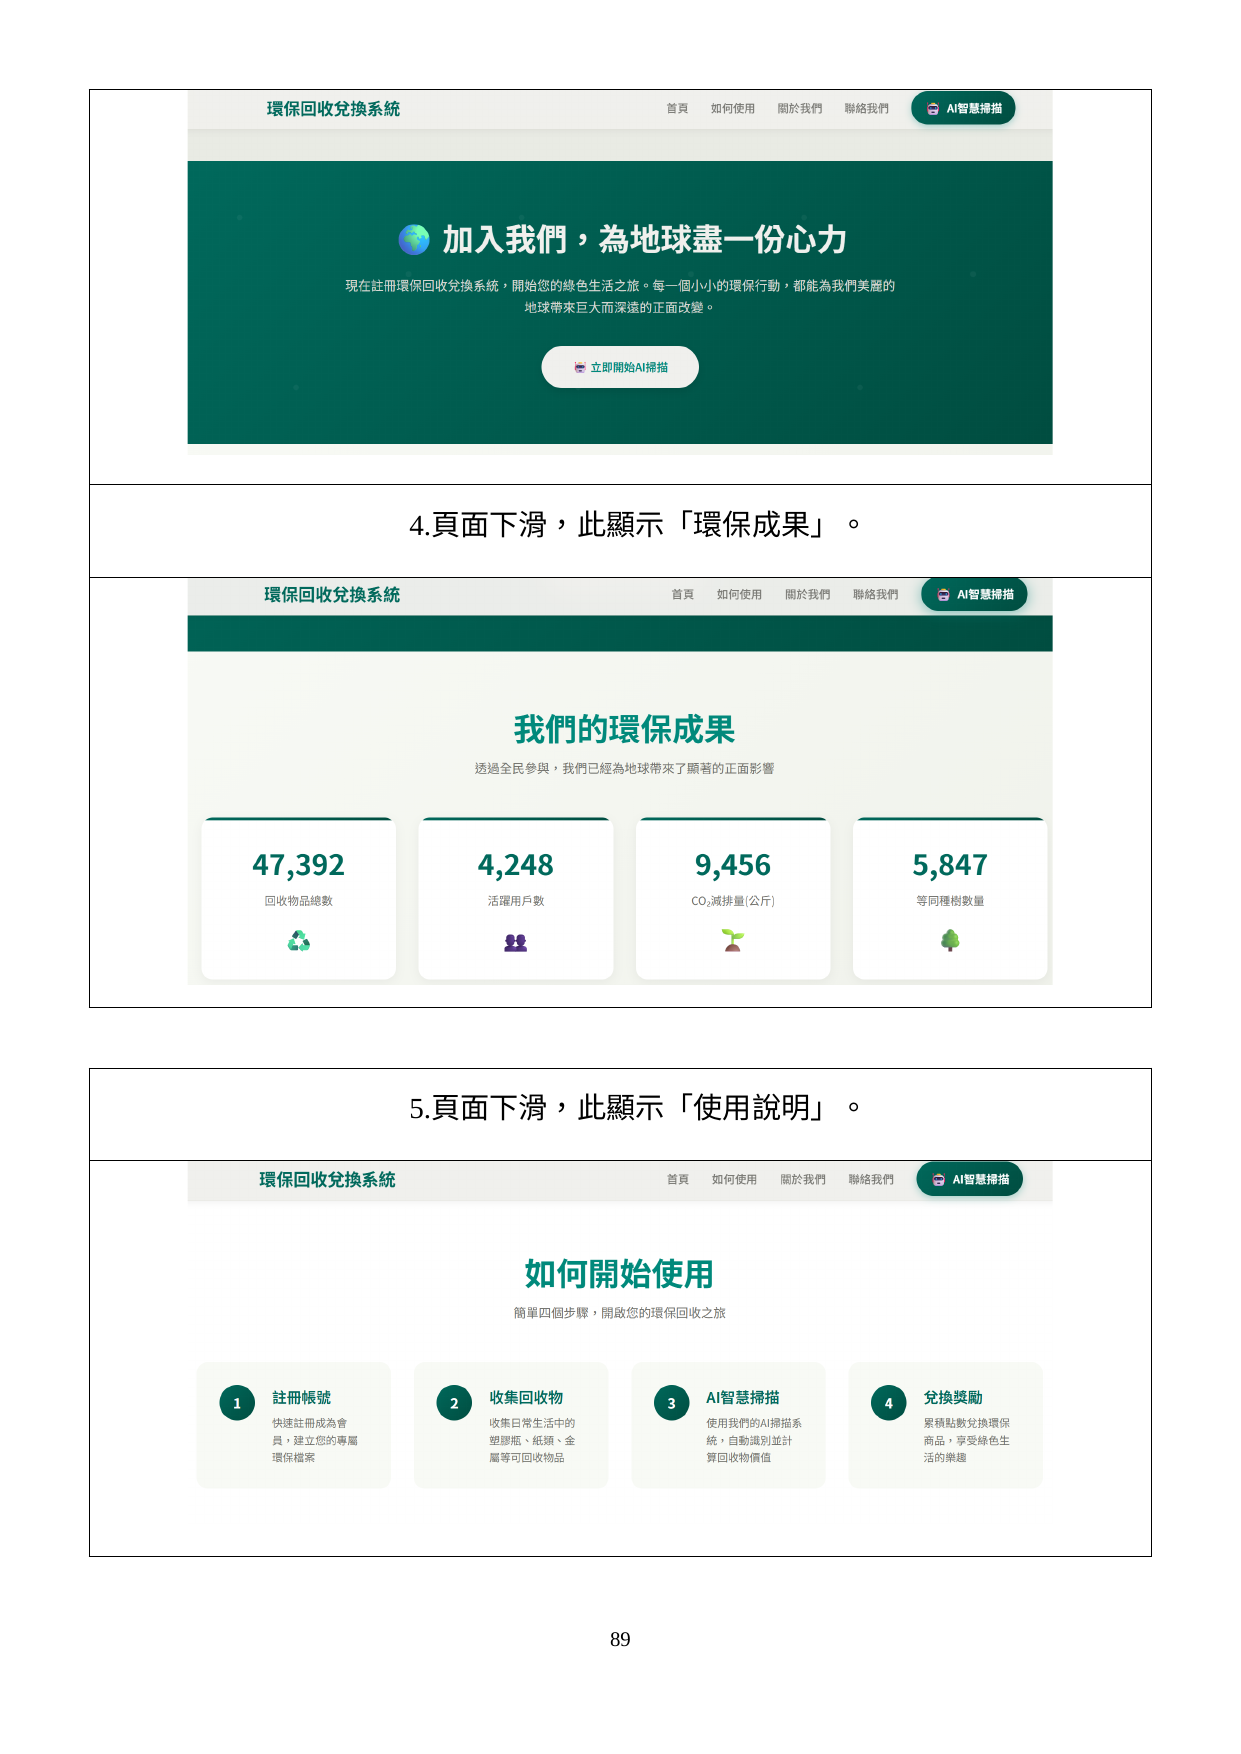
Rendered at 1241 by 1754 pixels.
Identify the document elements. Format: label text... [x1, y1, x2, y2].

picture [187, 1161, 1053, 1524]
table_cell [90, 578, 1151, 1007]
table_cell 4.頁面下滑，此顯示「環保成果」。 [90, 485, 1151, 577]
table_header 5.頁面下滑，此顯示「使用說明」。 [90, 1069, 1151, 1160]
picture [187, 90, 1053, 455]
table_cell [90, 1161, 1151, 1556]
picture [187, 578, 1053, 985]
table_cell [90, 90, 1151, 484]
